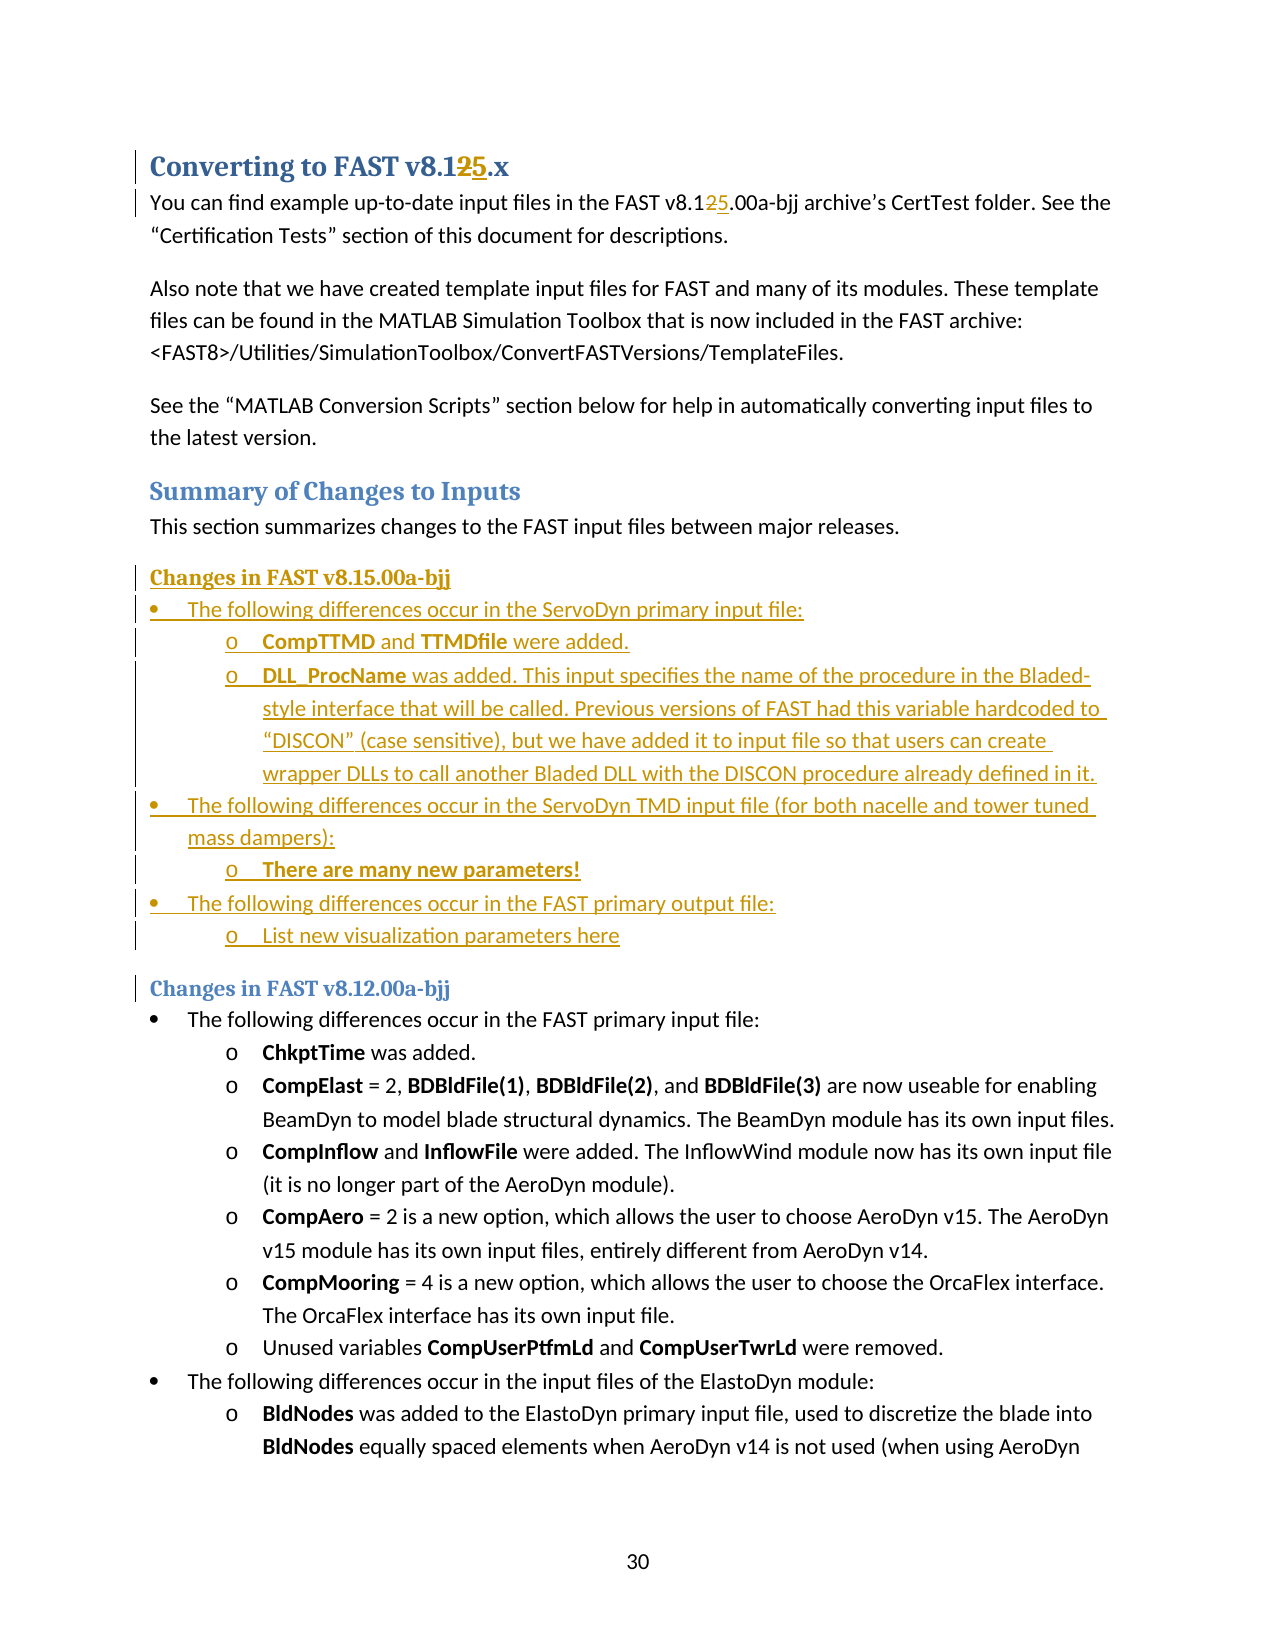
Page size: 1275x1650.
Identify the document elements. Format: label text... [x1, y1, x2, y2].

subtitle Changes in FAST v8.12.00a-bjj [150, 975, 1125, 1002]
text Also note that we have created template input files for FAST and many of its modules. These template files can be found in the MATLAB Simulation Toolbox that is now included in the FAST archive: <FAST8>/Utilities/SimulationToolbox/ConvertFASTVersions/TemplateFiles. [150, 274, 1125, 366]
list ChkptTime was added. [225, 1038, 1125, 1067]
list CompMooring = 4 is a new option, which allows the user to choose the OrcaFlex interface. The OrcaFlex interface has its own input file. [225, 1268, 1125, 1329]
list The following differences occur in the FAST primary input file: [150, 1006, 1125, 1034]
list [225, 1399, 1125, 1461]
subtitle Summary of Changes to Inputs [150, 476, 1125, 507]
text You can find example up-to-date input files in the FAST v8.1.00a-bjj archive’s CertTest folder. See the “Certification Tests” section of this document for descriptions. [150, 188, 1125, 249]
text See the “MATLAB Conversion Scripts” section below for help in automatically converting input files to the latest version. [150, 391, 1125, 451]
list CompInflow and InflowFile were added. The InflowWind module now has its own input file (it is no longer part of the AeroDyn module). [225, 1137, 1125, 1198]
list Unused variables CompUserPtfmLd and CompUserTwrLd were removed. [225, 1333, 1125, 1363]
text This section summarizes changes to the FAST input files between major releases. [150, 512, 1125, 540]
list The following differences occur in the input files of the ElastoDyn module: [150, 1367, 1125, 1395]
list CompElast = 2, BDBldFile(1), BDBldFile(2), and BDBldFile(3) are now useable for enabling BeamDyn to model blade structural dynamics. The BeamDyn module has its own input files. [225, 1071, 1125, 1133]
list CompAero = 2 is a new option, which allows the user to choose AeroDyn v15. The AeroDyn v15 module has its own input files, entirely different from AeroDyn v14. [225, 1202, 1125, 1264]
subtitle Converting to FAST v8.1.x [150, 150, 1125, 183]
